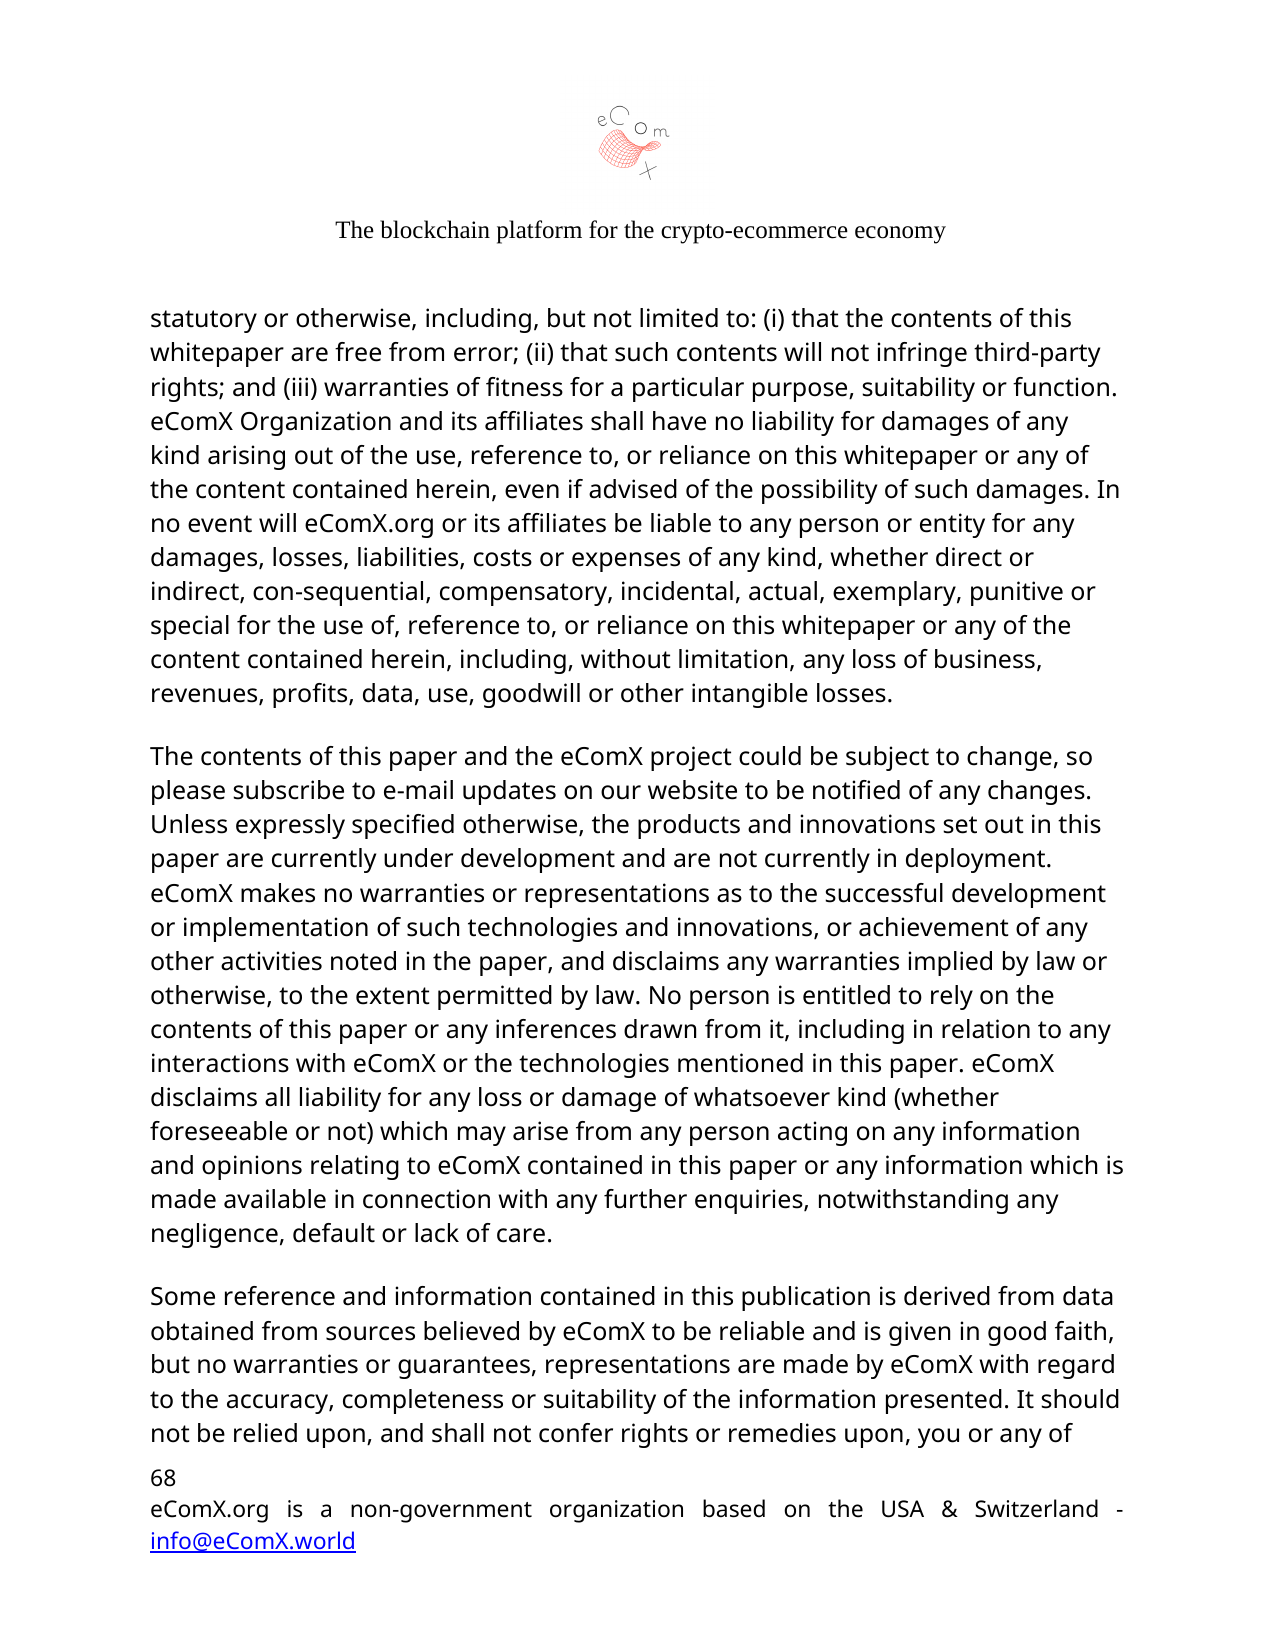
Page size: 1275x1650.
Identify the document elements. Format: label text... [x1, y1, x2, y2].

picture [560, 75, 716, 215]
text The contents of this paper and the eComX project could be subject to change, so please subscribe to e-mail updates on our website to be notified of any changes. Unless expressly specified otherwise, the products and innovations set out in this paper are currently under development and are not currently in deployment. eComX makes no warranties or representations as to the successful development or implementation of such technologies and innovations, or achievement of any other activities noted in the paper, and disclaims any warranties implied by law or otherwise, to the extent permitted by law. No person is entitled to rely on the contents of this paper or any inferences drawn from it, including in relation to any interactions with eComX or the technologies mentioned in this paper. eComX disclaims all liability for any loss or damage of whatsoever kind (whether foreseeable or not) which may arise from any person acting on any information and opinions relating to eComX contained in this paper or any information which is made available in connection with any further enquiries, notwithstanding any negligence, default or lack of care. [150, 739, 1125, 1250]
